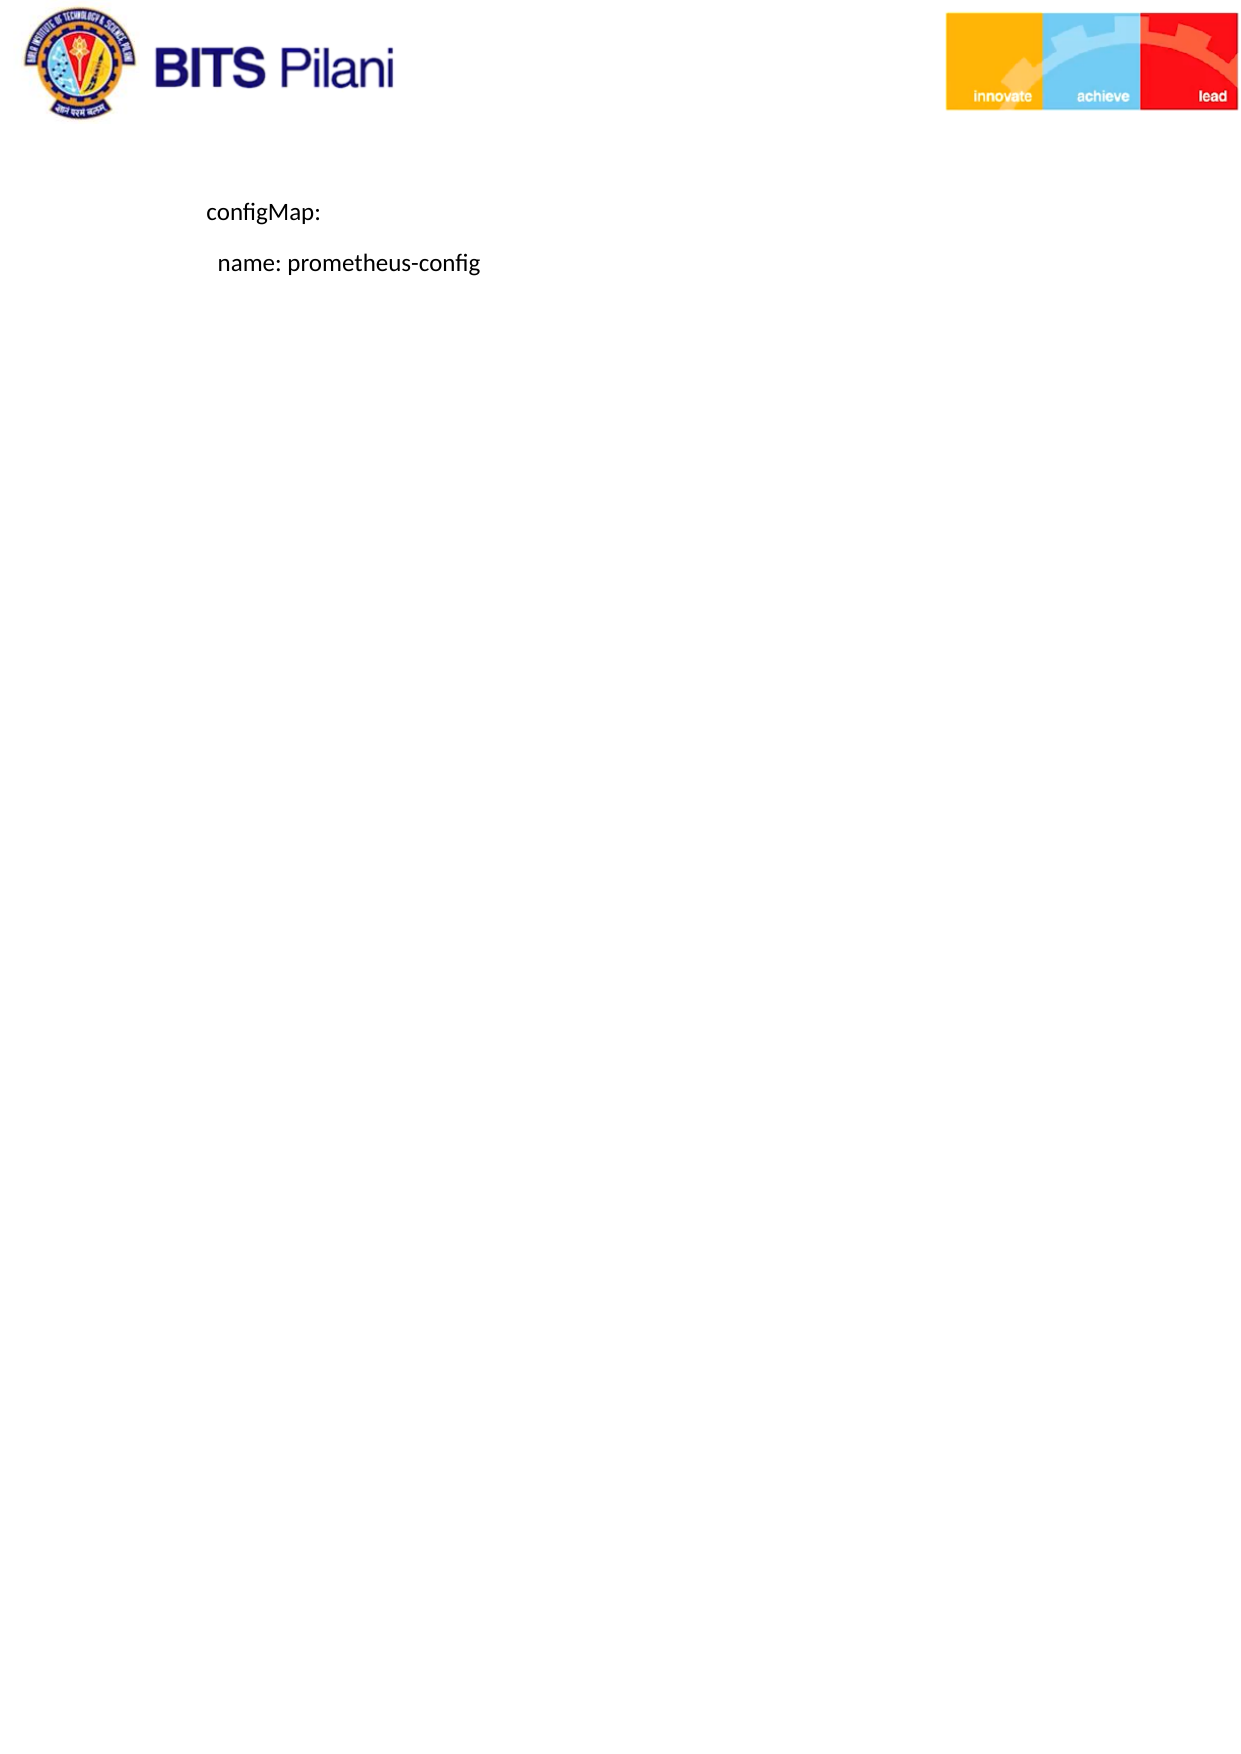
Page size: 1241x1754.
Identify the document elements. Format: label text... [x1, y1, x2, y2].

picture [148, 37, 402, 95]
picture [13, 0, 140, 124]
picture [943, 10, 1240, 113]
text configMap: [150, 196, 1090, 226]
text name: prometheus-config [150, 247, 1090, 278]
